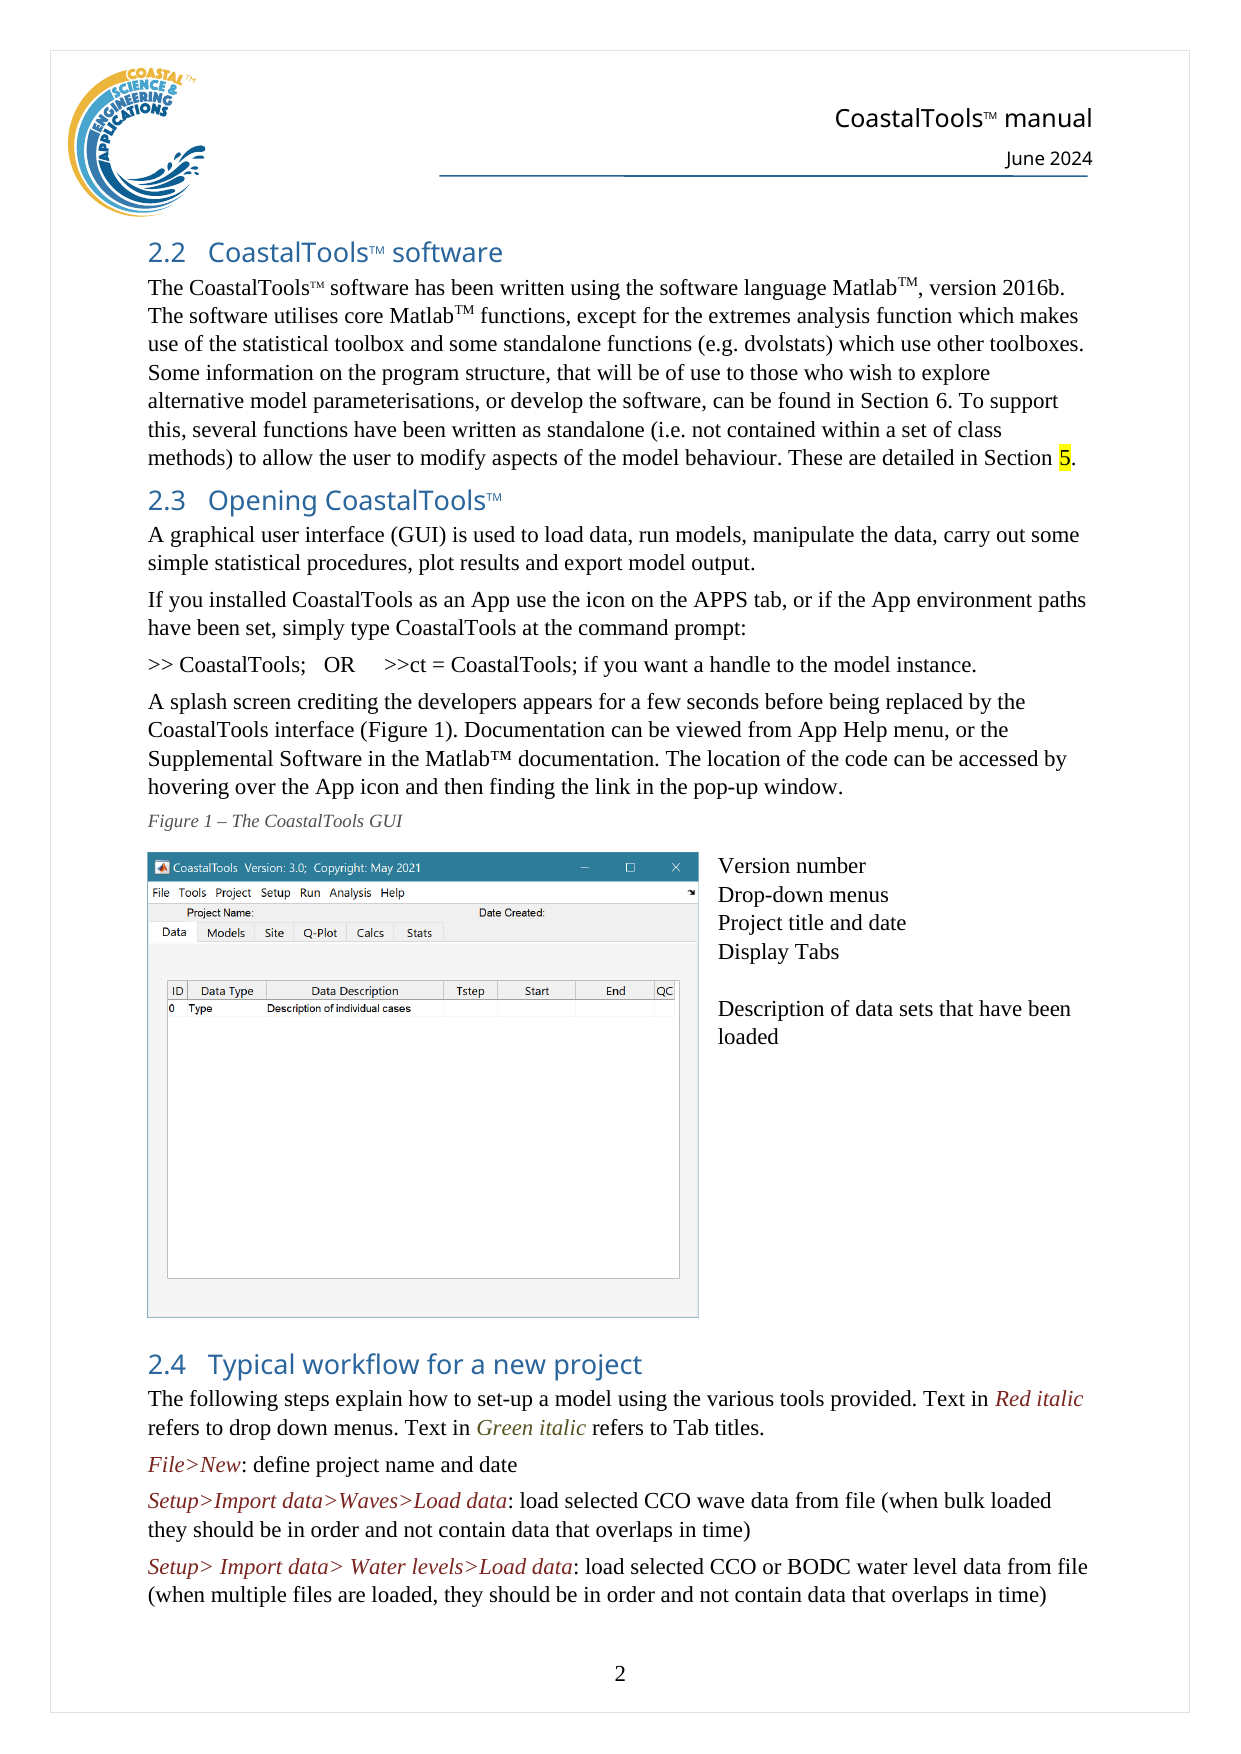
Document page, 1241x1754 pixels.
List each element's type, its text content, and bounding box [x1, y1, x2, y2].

text Setup> Import data> Water levels>Load data: load selected CCO or BODC water level data from file (when multiple files are loaded, they should be in order and not contain data that overlaps in time) [148, 1553, 1093, 1607]
subtitle CoastalToolsTM software [148, 234, 1093, 271]
picture [147, 852, 699, 1318]
text Description of data sets that have been loaded [699, 995, 1093, 1049]
text File>New: define project name and date [148, 1451, 1093, 1477]
text Project title and date [699, 909, 1093, 936]
text The following steps explain how to set-up a model using the various tools provided. Text in Red italic refers to drop down menus. Text in Green italic refers to Tab titles. [148, 1386, 1093, 1440]
text Drop-down menus [699, 881, 1093, 907]
text Setup>Import data>Waves>Load data: load selected CCO wave data from file (when bulk loaded they should be in order and not contain data that overlaps in time) [148, 1487, 1093, 1542]
text A graphical user interface (GUI) is used to load data, run models, manipulate the data, carry out some simple statistical procedures, plot results and export model output. [148, 521, 1093, 576]
text The CoastalToolsTM software has been written using the software language MatlabTM, version 2016b. The software utilises core MatlabTM functions, except for the extremes analysis function which makes use of the statistical toolbox and some standalone functions (e.g. dvolstats) which use other toolboxes. Some information on the program structure, that will be of use to those who wish to explore alternative model parameterisations, or develop the software, can be found in Section 6. To support this, several functions have been written as standalone (i.e. not contained within a set of class methods) to allow the user to modify aspects of the model behaviour. These are detailed in Section 5. [148, 274, 1093, 471]
text Version number [699, 852, 1093, 879]
subtitle Opening CoastalToolsTM [148, 481, 1093, 518]
subtitle Typical workflow for a new project [148, 1346, 1093, 1383]
text >> CoastalTools; OR >>ct = CoastalTools; if you want a handle to the model instance. [148, 651, 1093, 678]
text A splash screen crediting the developers appears for a few seconds before being replaced by the CoastalTools interface (Figure 1). Documentation can be viewed from App Help menu, or the Supplemental Software in the Matlab™ documentation. The location of the code can be accessed by hovering over the App icon and then finding the link in the pop-up window. [148, 688, 1093, 800]
text Display Tabs [699, 938, 1093, 964]
text If you installed CoastalTools as an App use the icon on the APPS tab, or if the App environment paths have been set, simply type CoastalTools at the command prompt: [148, 586, 1093, 641]
